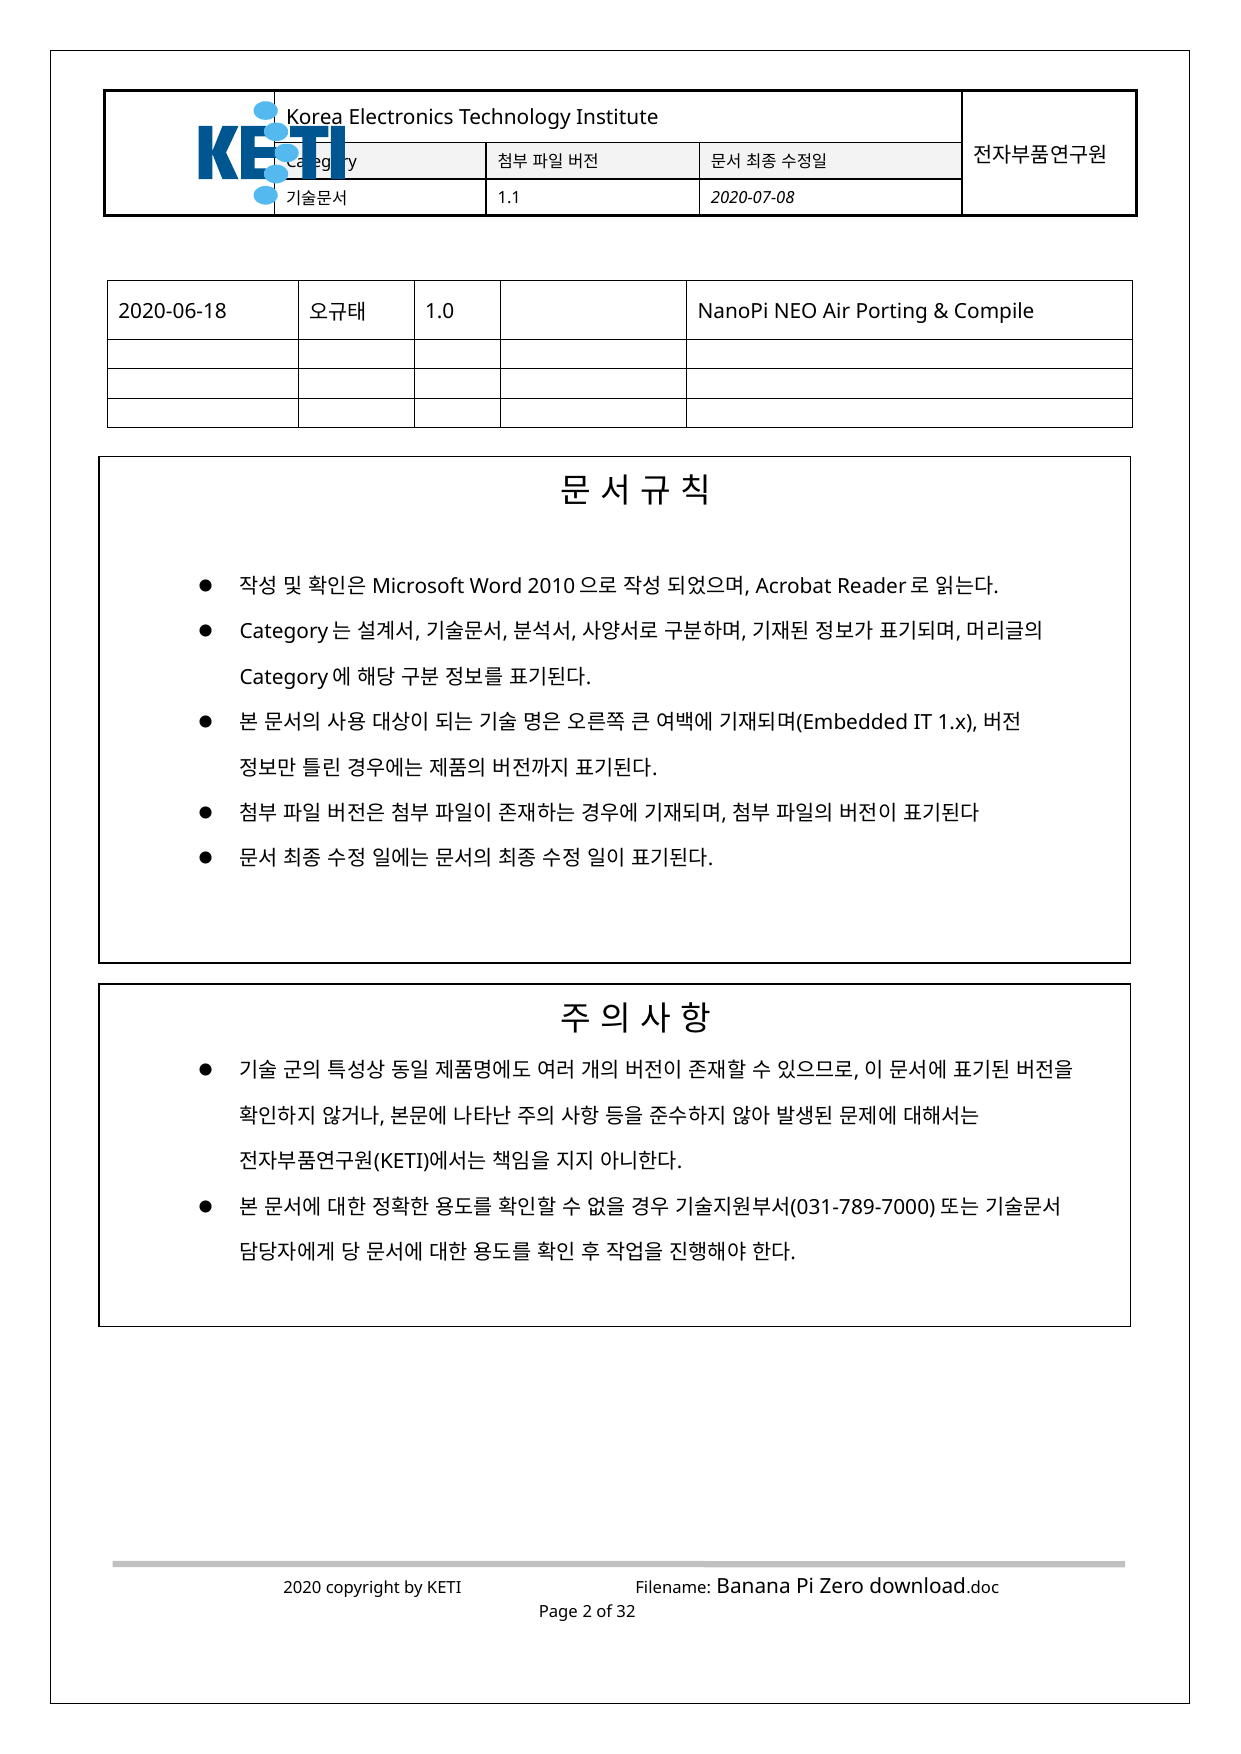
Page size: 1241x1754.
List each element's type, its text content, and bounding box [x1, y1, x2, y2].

table_cell [415, 369, 500, 398]
table_cell 2020-06-18 [108, 281, 298, 338]
table_cell [501, 369, 686, 398]
table_cell [687, 399, 1132, 427]
table_cell 오규태 [299, 281, 414, 338]
table_cell [687, 369, 1132, 398]
table_cell [299, 340, 414, 368]
table_cell [501, 340, 686, 368]
table_cell [501, 399, 686, 427]
table_cell 1.0 [415, 281, 500, 338]
table_cell [299, 399, 414, 427]
table_cell [299, 369, 414, 398]
table_cell [108, 340, 298, 368]
table_cell [108, 399, 298, 427]
table_cell [687, 340, 1132, 368]
table_cell [415, 399, 500, 427]
table_cell [108, 369, 298, 398]
table_cell [501, 281, 686, 338]
table_cell NanoPi NEO Air Porting & Compile [687, 281, 1132, 338]
table_cell [415, 340, 500, 368]
